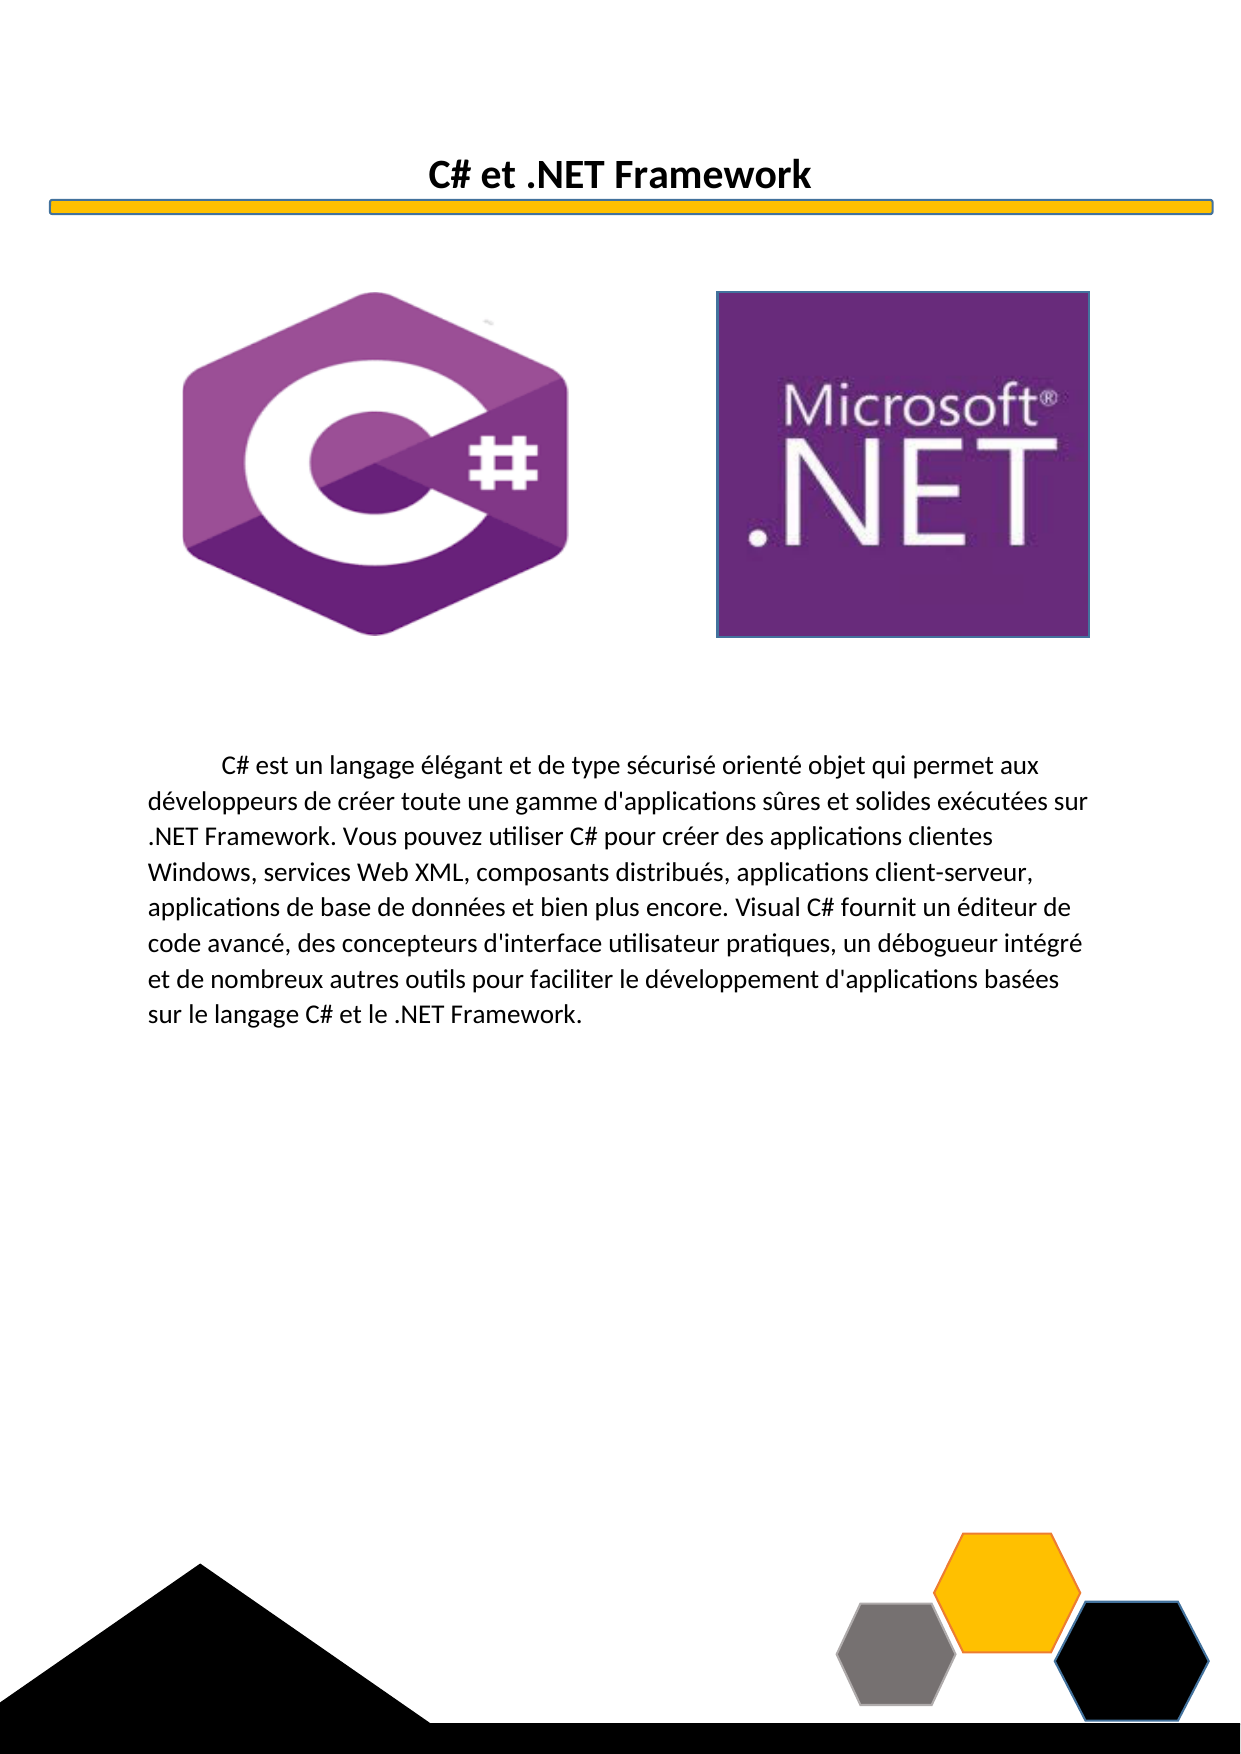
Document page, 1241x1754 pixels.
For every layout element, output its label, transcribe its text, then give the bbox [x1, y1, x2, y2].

picture [719, 293, 1088, 636]
text C# et .NET Framework [148, 148, 1093, 198]
picture [182, 292, 569, 636]
text C# est un langage élégant et de type sécurisé orienté objet qui permet aux développeurs de créer toute une gamme d'applications sûres et solides exécutées sur .NET Framework. Vous pouvez utiliser C# pour créer des applications clientes Windows, services Web XML, composants distribués, applications client-serveur, applications de base de données et bien plus encore. Visual C# fournit un éditeur de code avancé, des concepteurs d'interface utilisateur pratiques, un débogueur intégré et de nombreux autres outils pour faciliter le développement d'applications basées sur le langage C# et le .NET Framework. [148, 748, 1093, 1030]
